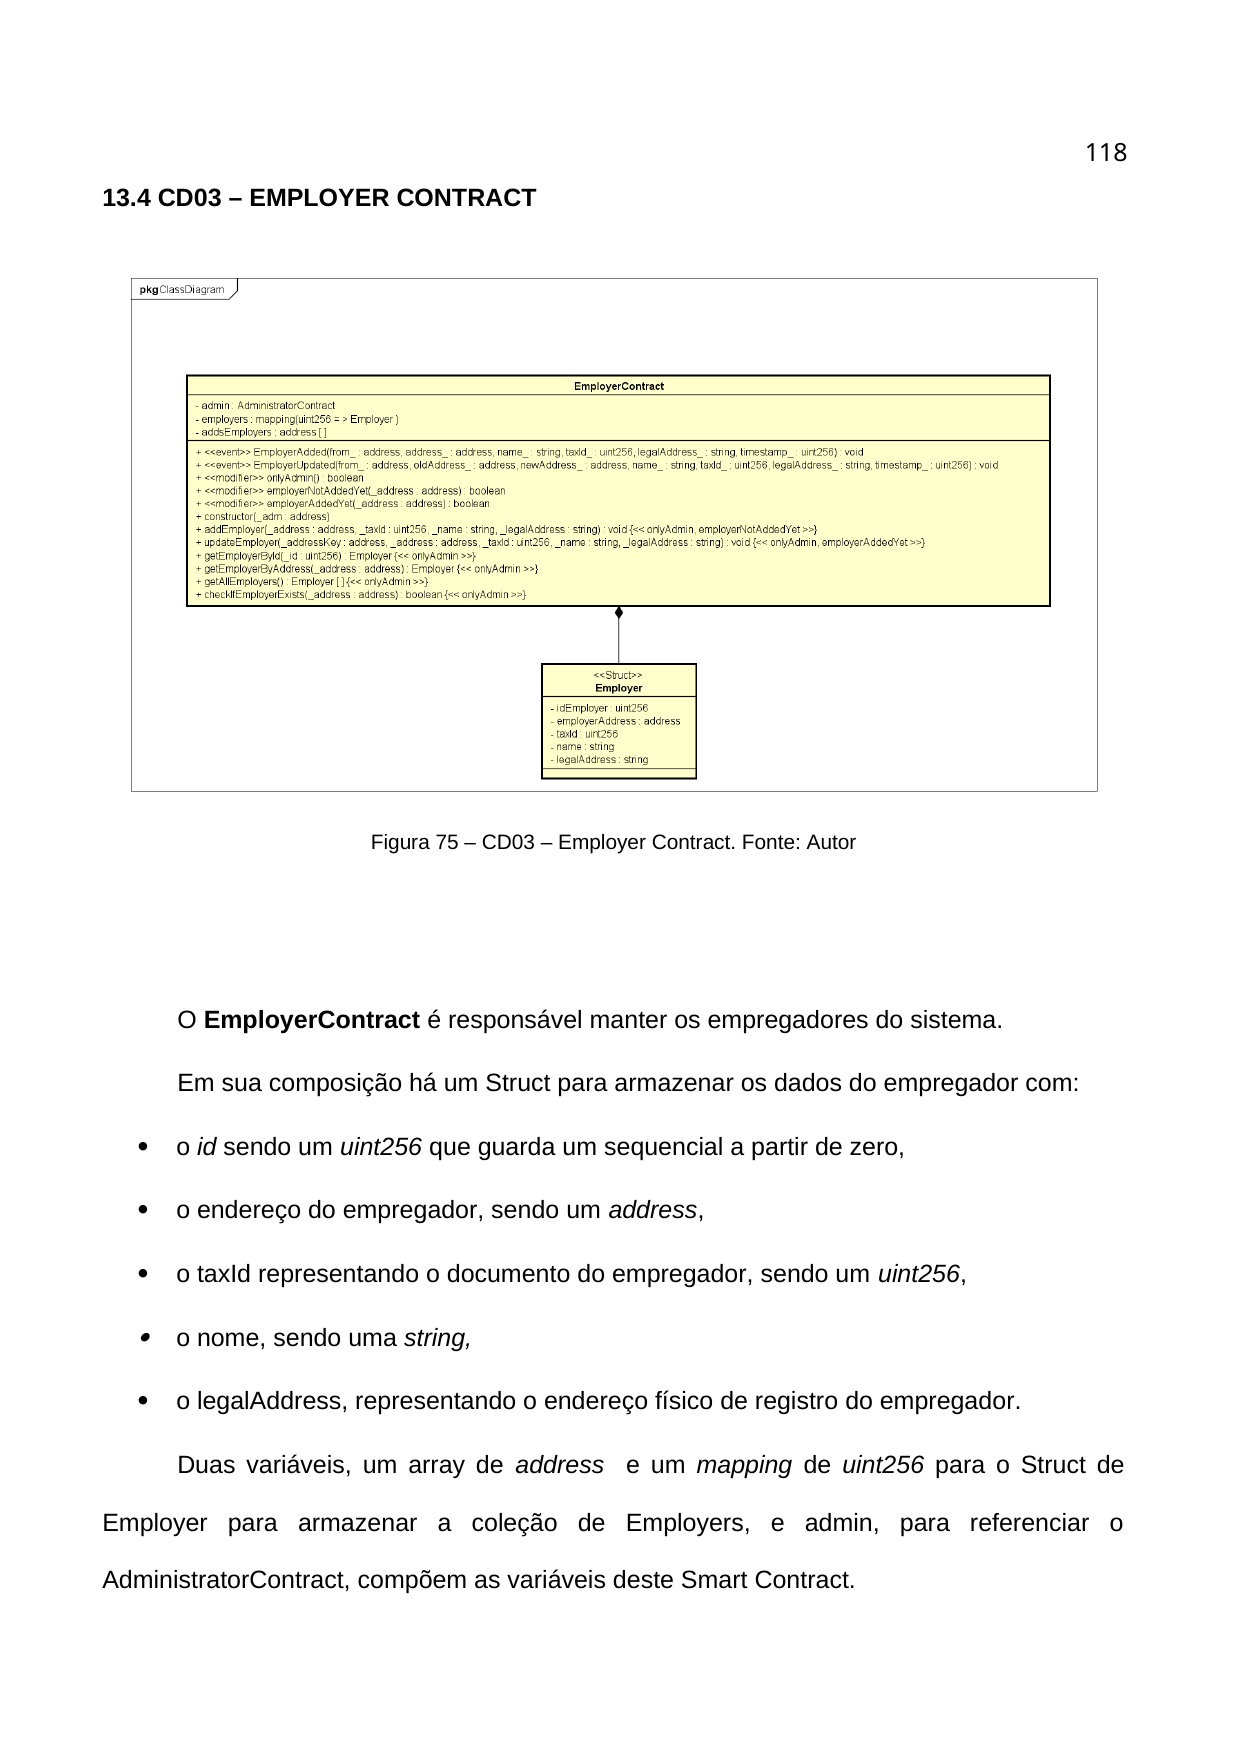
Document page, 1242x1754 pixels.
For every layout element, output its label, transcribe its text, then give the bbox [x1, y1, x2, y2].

text Duas variáveis, um array de address e um mapping de uint256 para o Struct de Employer para armazenar a coleção de Employers, e admin, para referenciar o AdministratorContract, compõem as variáveis deste Smart Contract. [102, 1450, 1125, 1594]
subtitle 13.4 CD03 – EMPLOYER CONTRACT [102, 183, 1125, 212]
picture [122, 269, 1105, 799]
text Em sua composição há um Struct para armazenar os dados do empregador com: [102, 1068, 1125, 1097]
list o endereço do empregador, sendo um address, [138, 1195, 1125, 1224]
text Figura 75 – CD03 – Employer Contract. Fonte: Autor [102, 830, 1125, 854]
list o id sendo um uint256 que guarda um sequencial a partir de zero, [138, 1132, 1125, 1161]
text O EmployerContract é responsável manter os empregadores do sistema. [102, 1005, 1125, 1034]
list o legalAddress, representando o endereço físico de registro do empregador. [138, 1386, 1125, 1415]
list o taxId representando o documento do empregador, sendo um uint256, [138, 1259, 1125, 1288]
list o nome, sendo uma string, [138, 1323, 1125, 1352]
